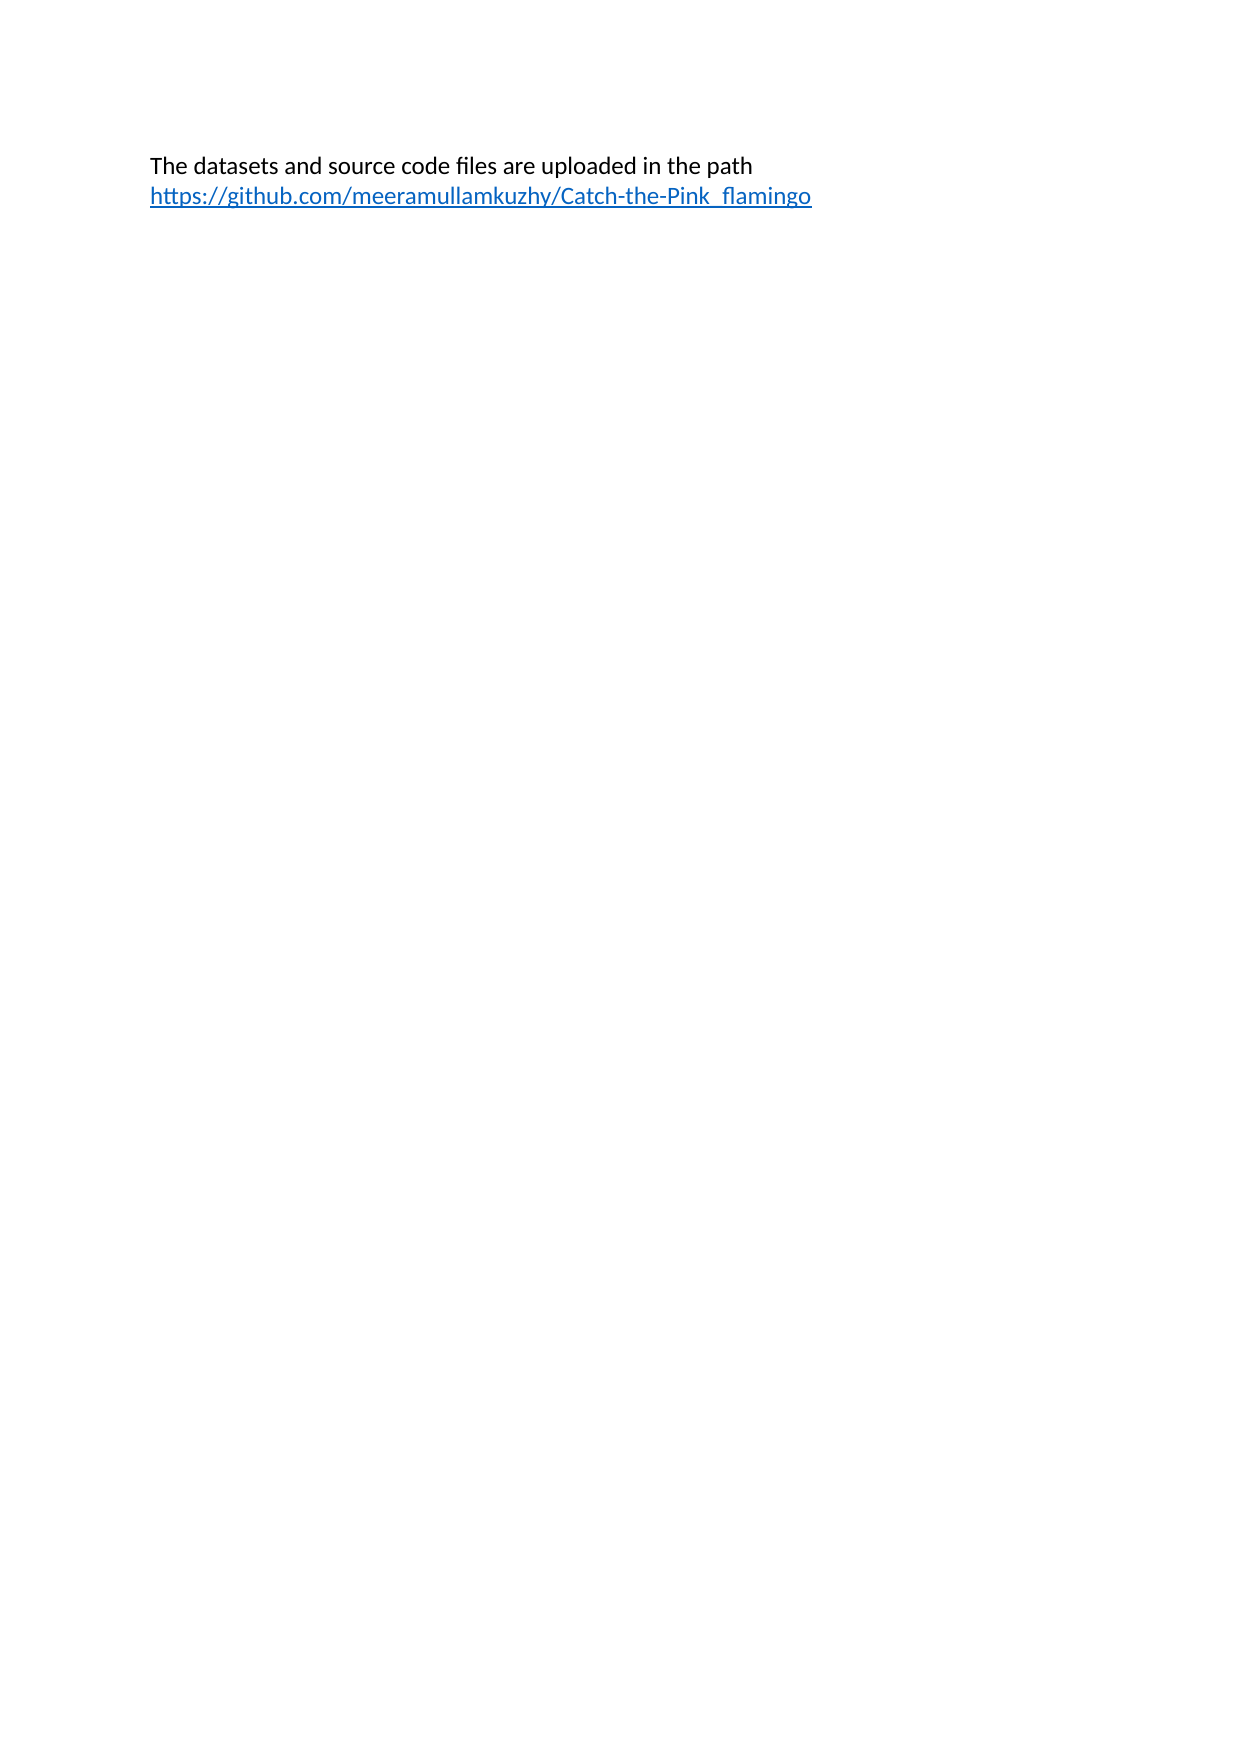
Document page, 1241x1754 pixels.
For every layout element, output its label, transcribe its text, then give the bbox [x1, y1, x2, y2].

text The datasets and source code files are uploaded in the path https://github.com/meeramullamkuzhy/Catch-the-Pink_flamingo [150, 150, 1090, 211]
